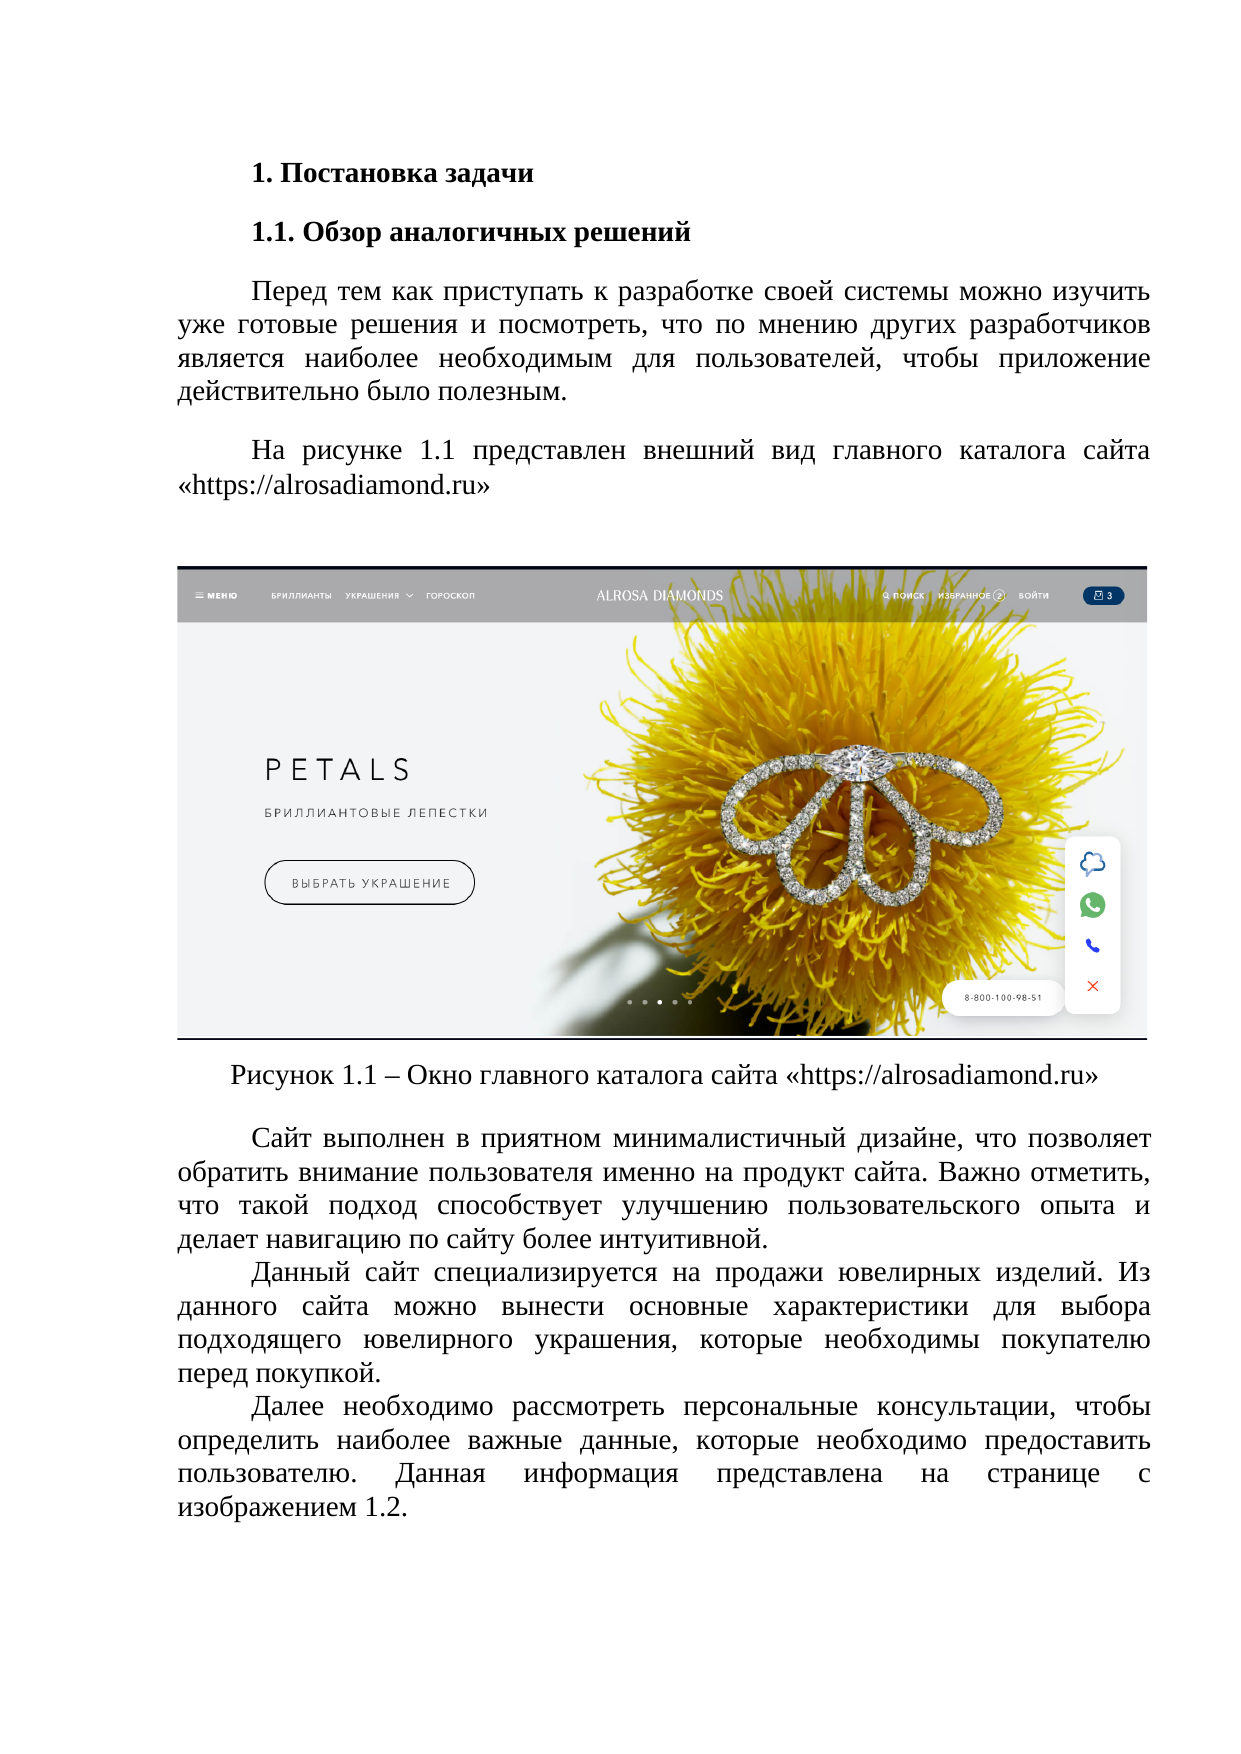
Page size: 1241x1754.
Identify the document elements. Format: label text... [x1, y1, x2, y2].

text 1.1. Обзор аналогичных решений [177, 214, 1152, 248]
text Сайт выполнен в приятном минималистичный дизайне, что позволяет обратить внимание пользователя именно на продукт сайта. Важно отметить, что такой подход способствует улучшению пользовательского опыта и делает навигацию по сайту более интуитивной. [177, 1120, 1152, 1254]
text Перед тем как приступать к разработке своей системы можно изучить уже готовые решения и посмотреть, что по мнению других разработчиков является наиболее необходимым для пользователей, чтобы приложение действительно было полезным. [177, 273, 1152, 407]
text На рисунке 1.1 представлен внешний вид главного каталога сайта «https://alrosadiamond.ru» [177, 432, 1152, 501]
text Рисунок 1.1 – Окно главного каталога сайта «https://alrosadiamond.ru» [177, 1057, 1152, 1091]
text Данный сайт специализируется на продажи ювелирных изделий. Из данного сайта можно вынести основные характеристики для выбора подходящего ювелирного украшения, которые необходимы покупателю перед покупкой. [177, 1254, 1152, 1388]
picture [177, 566, 1148, 1040]
text 1. Постановка задачи [177, 156, 1152, 189]
text Далее необходимо рассмотреть персональные консультации, чтобы определить наиболее важные данные, которые необходимо предоставить пользователю. Данная информация представлена на странице с изображением 1.2. [177, 1388, 1152, 1523]
